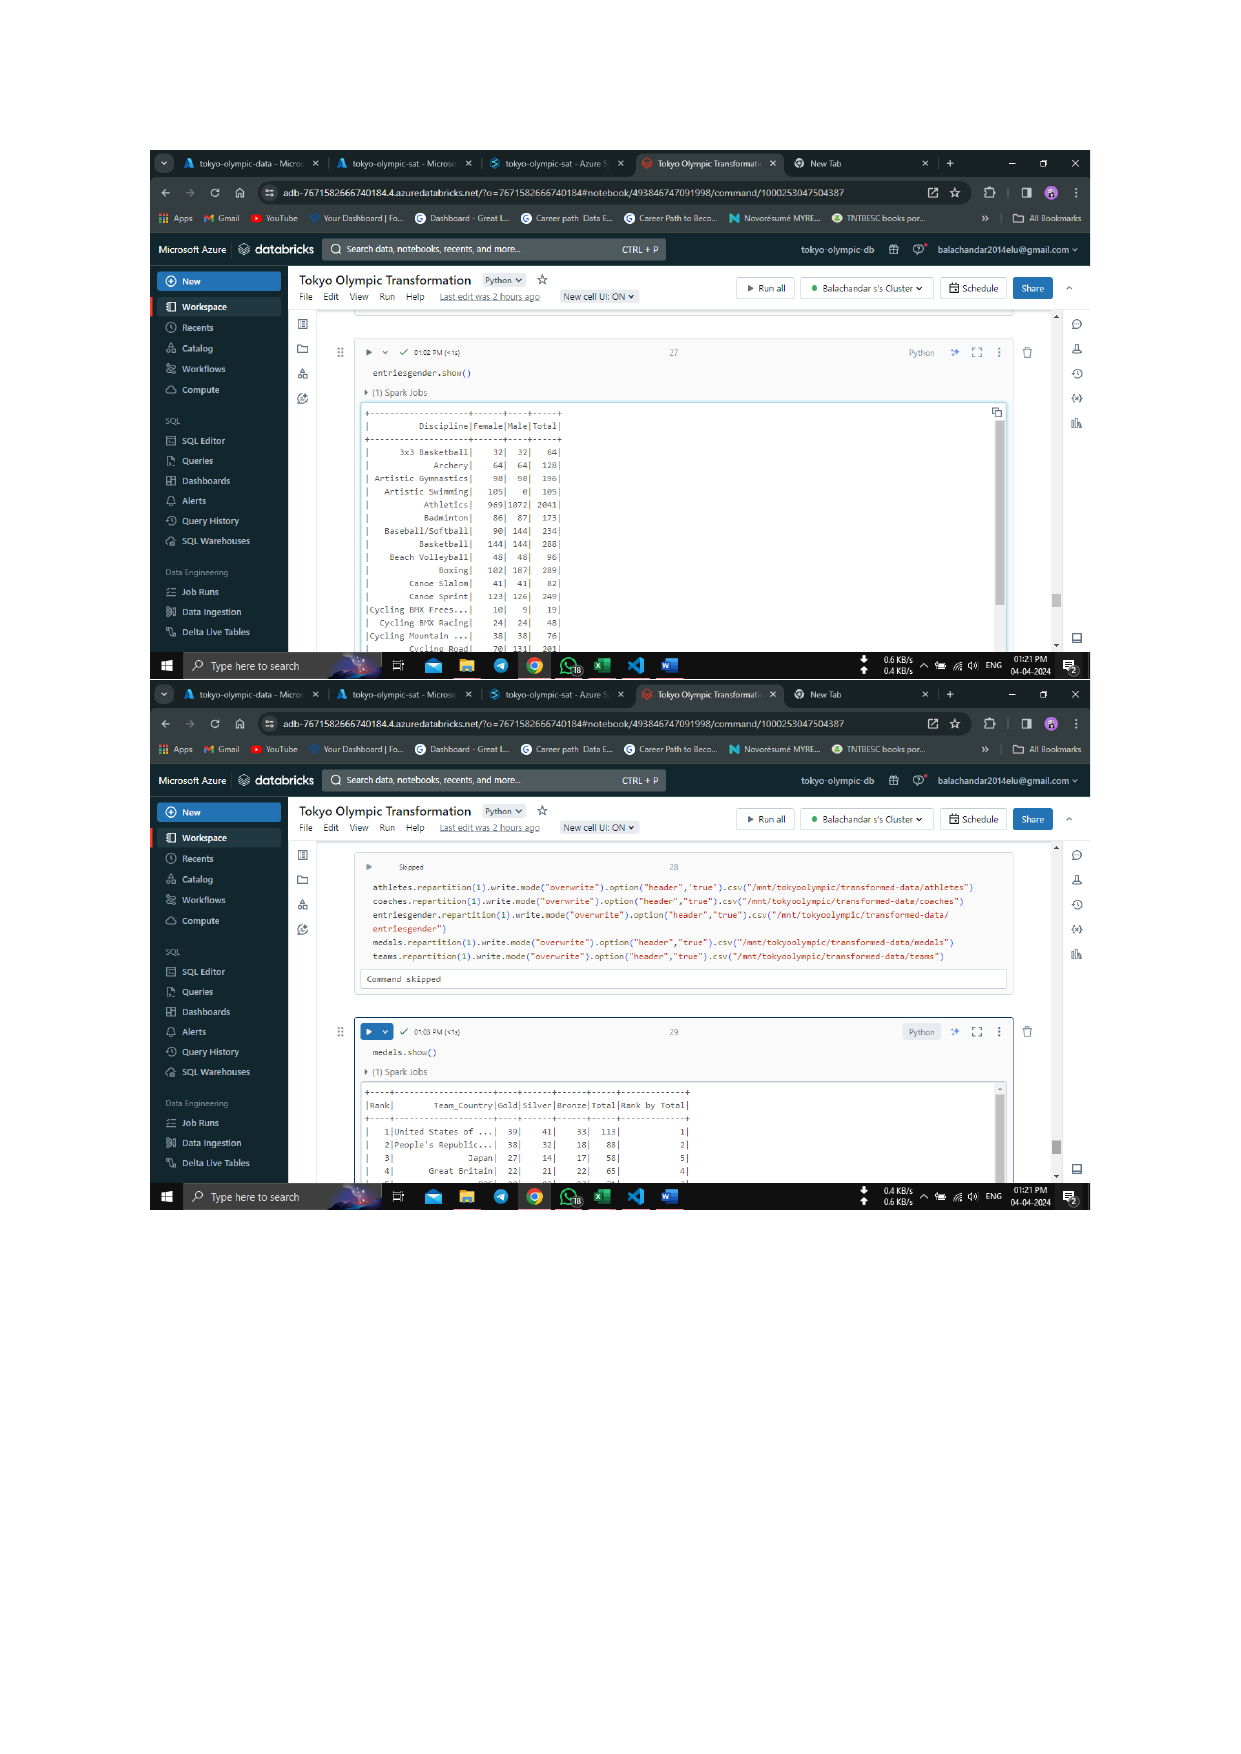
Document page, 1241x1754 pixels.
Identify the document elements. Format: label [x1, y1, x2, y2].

picture [150, 680, 1091, 1210]
picture [150, 150, 1091, 679]
